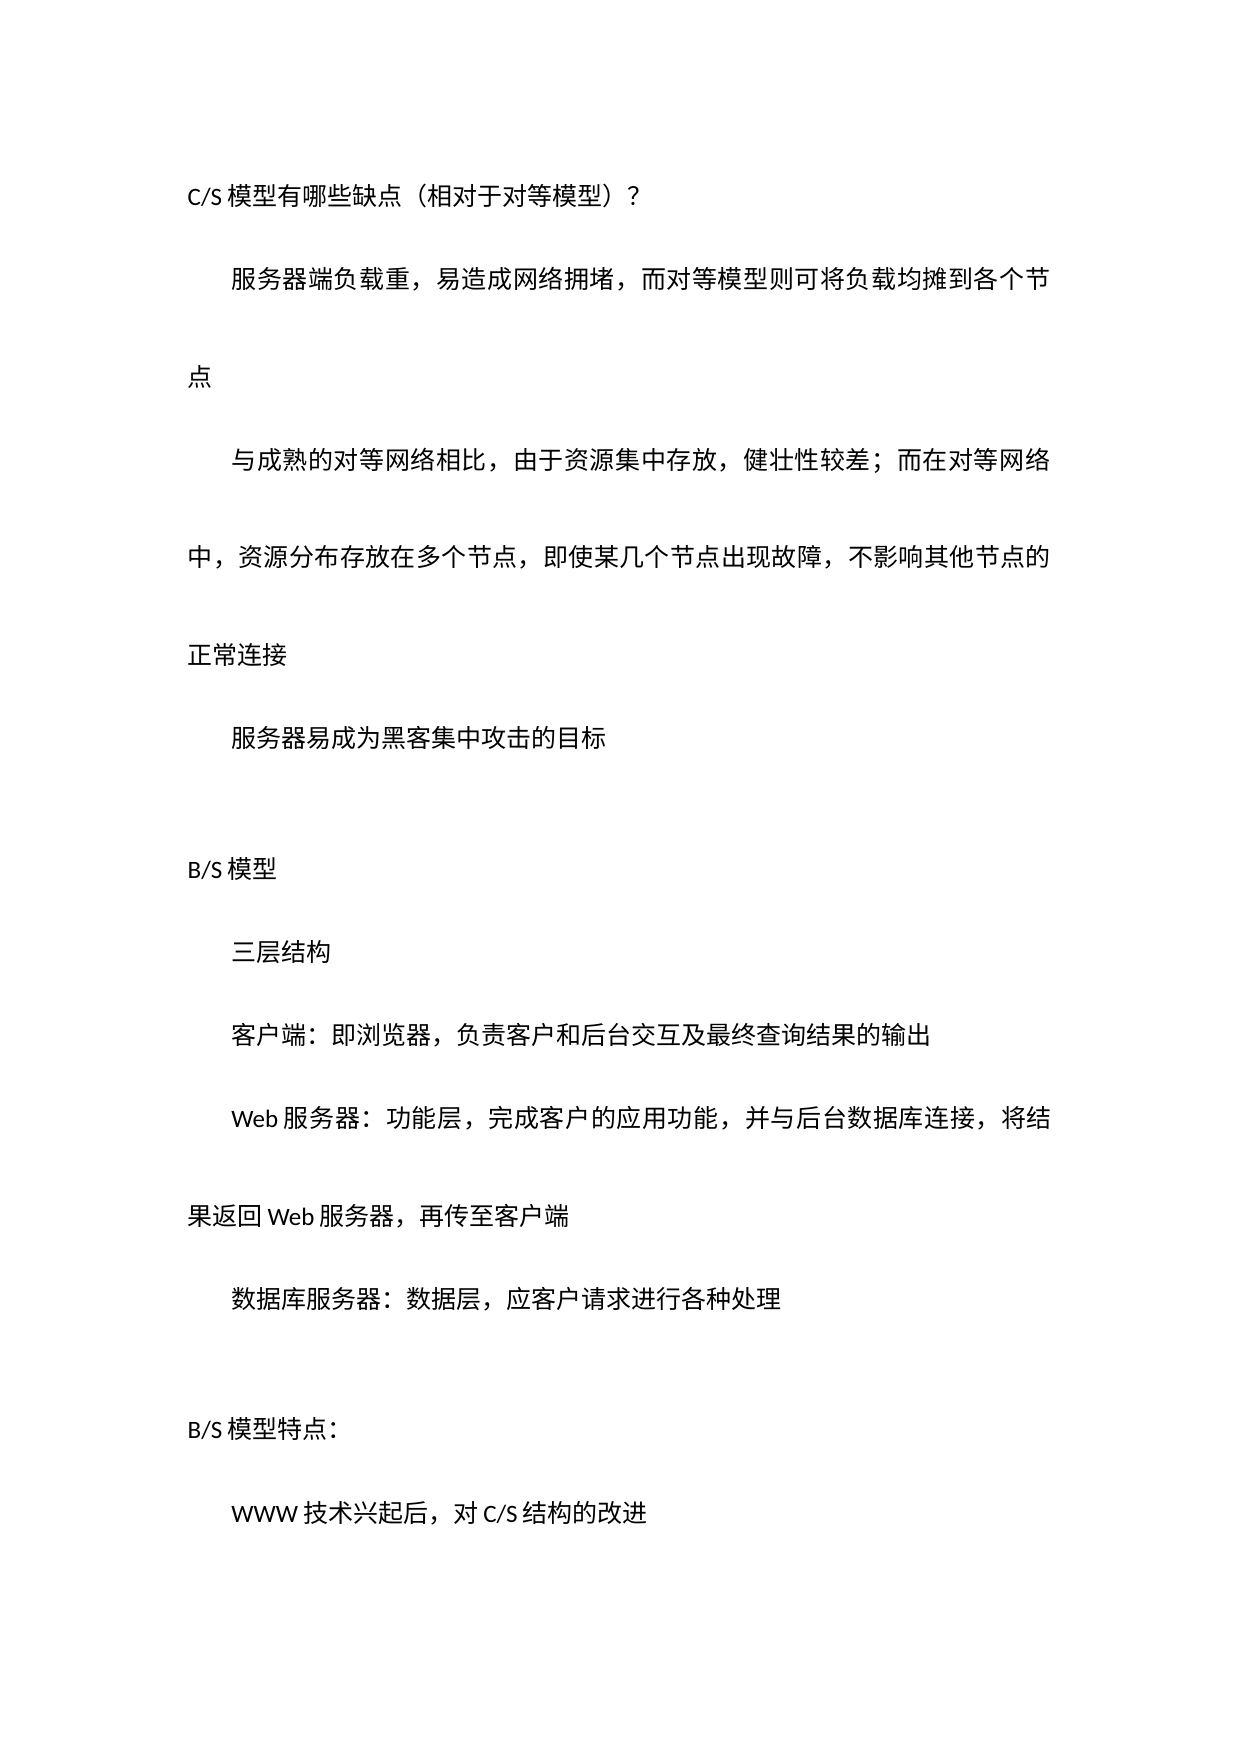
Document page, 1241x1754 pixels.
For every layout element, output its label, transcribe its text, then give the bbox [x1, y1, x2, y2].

text 客户端：即浏览器，负责客户和后台交互及最终查询结果的输出 [187, 1001, 1053, 1066]
text 服务器端负载重，易造成网络拥堵，而对等模型则可将负载均摊到各个节点 [187, 245, 1053, 408]
text 与成熟的对等网络相比，由于资源集中存放，健壮性较差；而在对等网络中，资源分布存放在多个节点，即使某几个节点出现故障，不影响其他节点的正常连接 [187, 426, 1053, 686]
text B/S模型特点： [187, 1396, 1053, 1461]
text WWW技术兴起后，对C/S结构的改进 [187, 1479, 1053, 1544]
text Web服务器：功能层，完成客户的应用功能，并与后台数据库连接，将结果返回Web服务器，再传至客户端 [187, 1084, 1053, 1247]
text 三层结构 [187, 918, 1053, 983]
text 服务器易成为黑客集中攻击的目标 [187, 704, 1053, 769]
text C/S模型有哪些缺点（相对于对等模型）？ [187, 162, 1053, 227]
text 数据库服务器：数据层，应客户请求进行各种处理 [187, 1265, 1053, 1330]
text B/S模型 [187, 835, 1053, 900]
